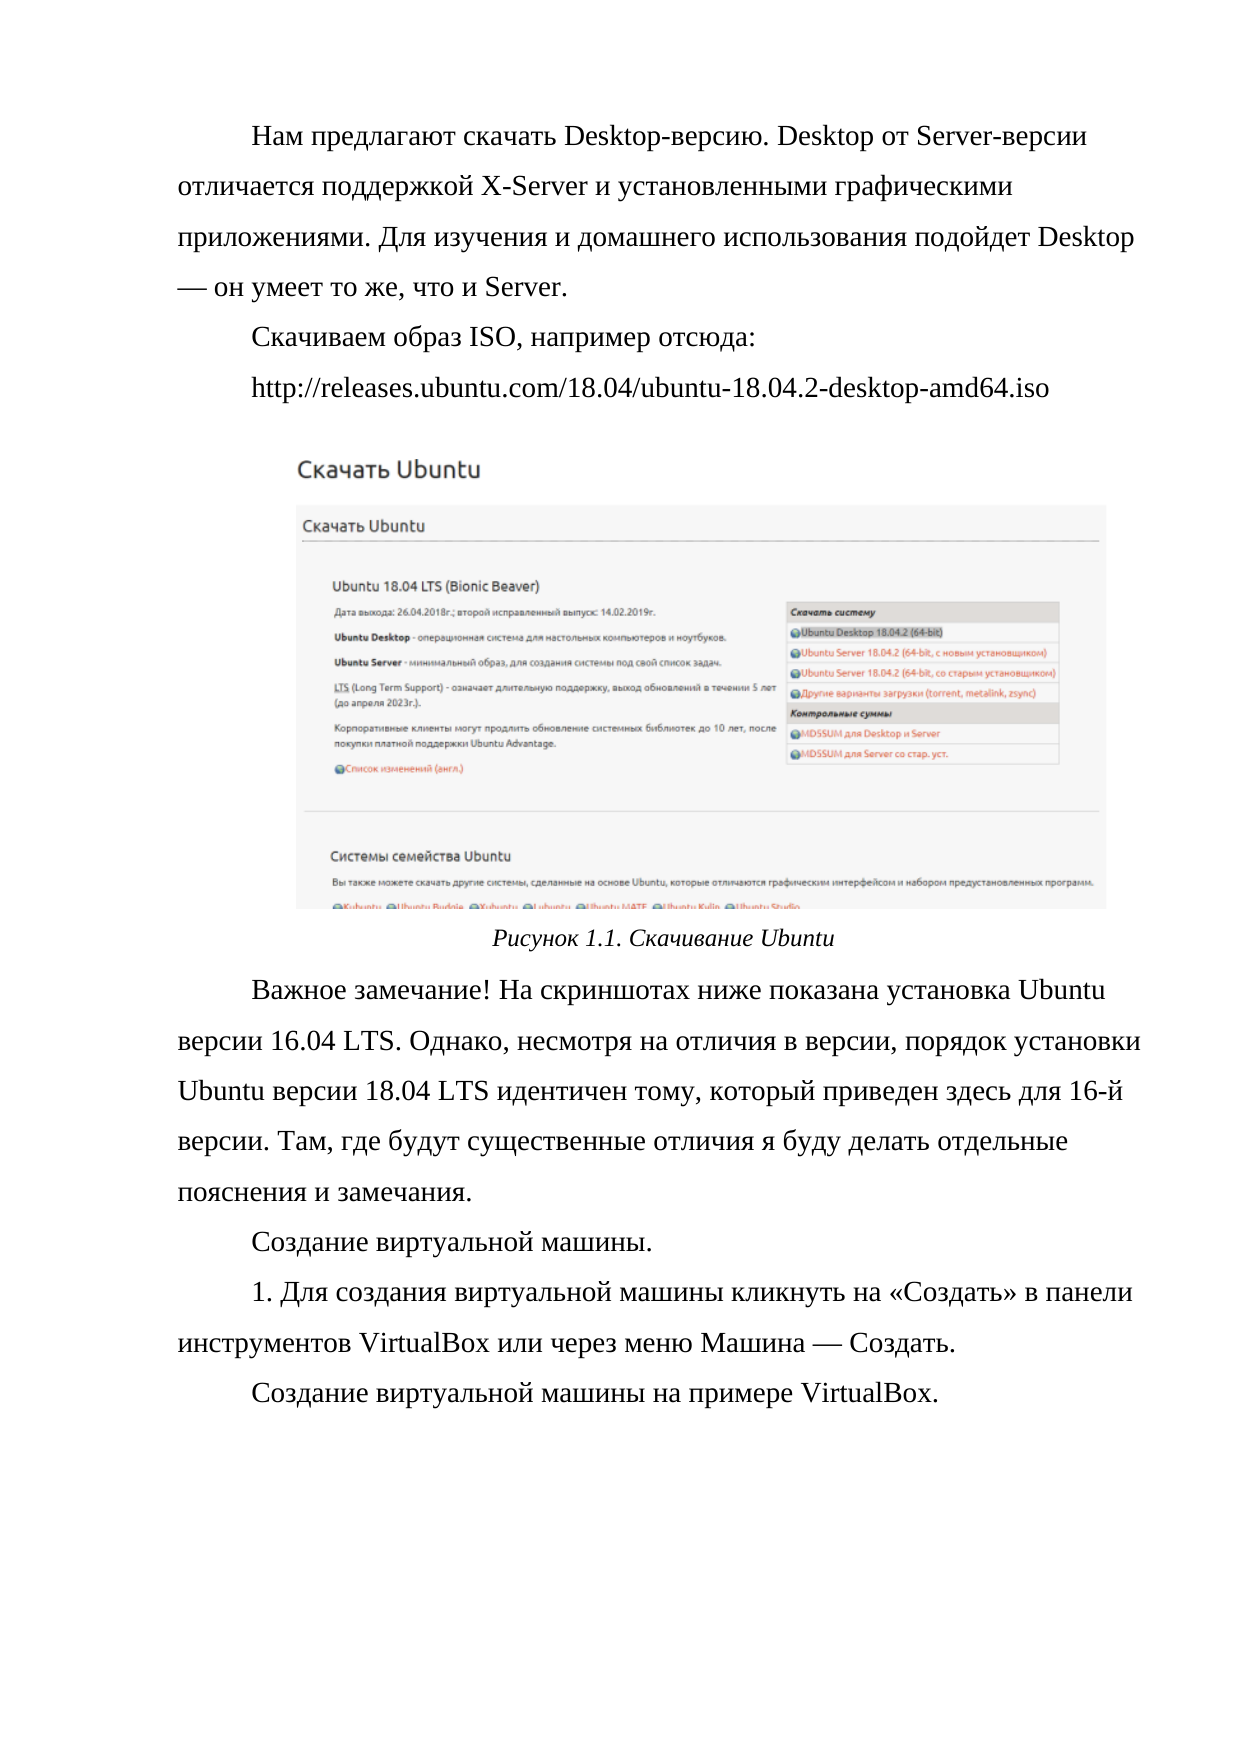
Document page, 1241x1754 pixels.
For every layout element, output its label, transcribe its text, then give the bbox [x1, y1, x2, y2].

text 1. Для создания виртуальной машины кликнуть на «Создать» в панели инструментов VirtualBox или через меню Машина — Создать. [177, 1274, 1152, 1358]
picture [296, 459, 1107, 909]
text Создание виртуальной машины на примере VirtualBox. [177, 1375, 1152, 1408]
text Нам предлагают скачать Desktop-версию. Desktop от Server-версии отличается поддержкой X-Server и установленными графическими приложениями. Для изучения и домашнего использования подойдет Desktop — он умеет то же, что и Server. [177, 118, 1152, 303]
text Скачиваем образ ISO, например отсюда: [177, 319, 1152, 353]
text http://releases.ubuntu.com/18.04/ubuntu-18.04.2-desktop-amd64.iso [177, 370, 1152, 445]
text Важное замечание! На скриншотах ниже показана установка Ubuntu версии 16.04 LTS. Однако, несмотря на отличия в версии, порядок установки Ubuntu версии 18.04 LTS идентичен тому, который приведен здесь для 16-й версии. Там, где будут существенные отличия я буду делать отдельные пояснения и замечания. [177, 972, 1152, 1207]
text Рисунок 1.1. Скачивание Ubuntu [177, 923, 1152, 952]
text Создание виртуальной машины. [177, 1224, 1152, 1258]
